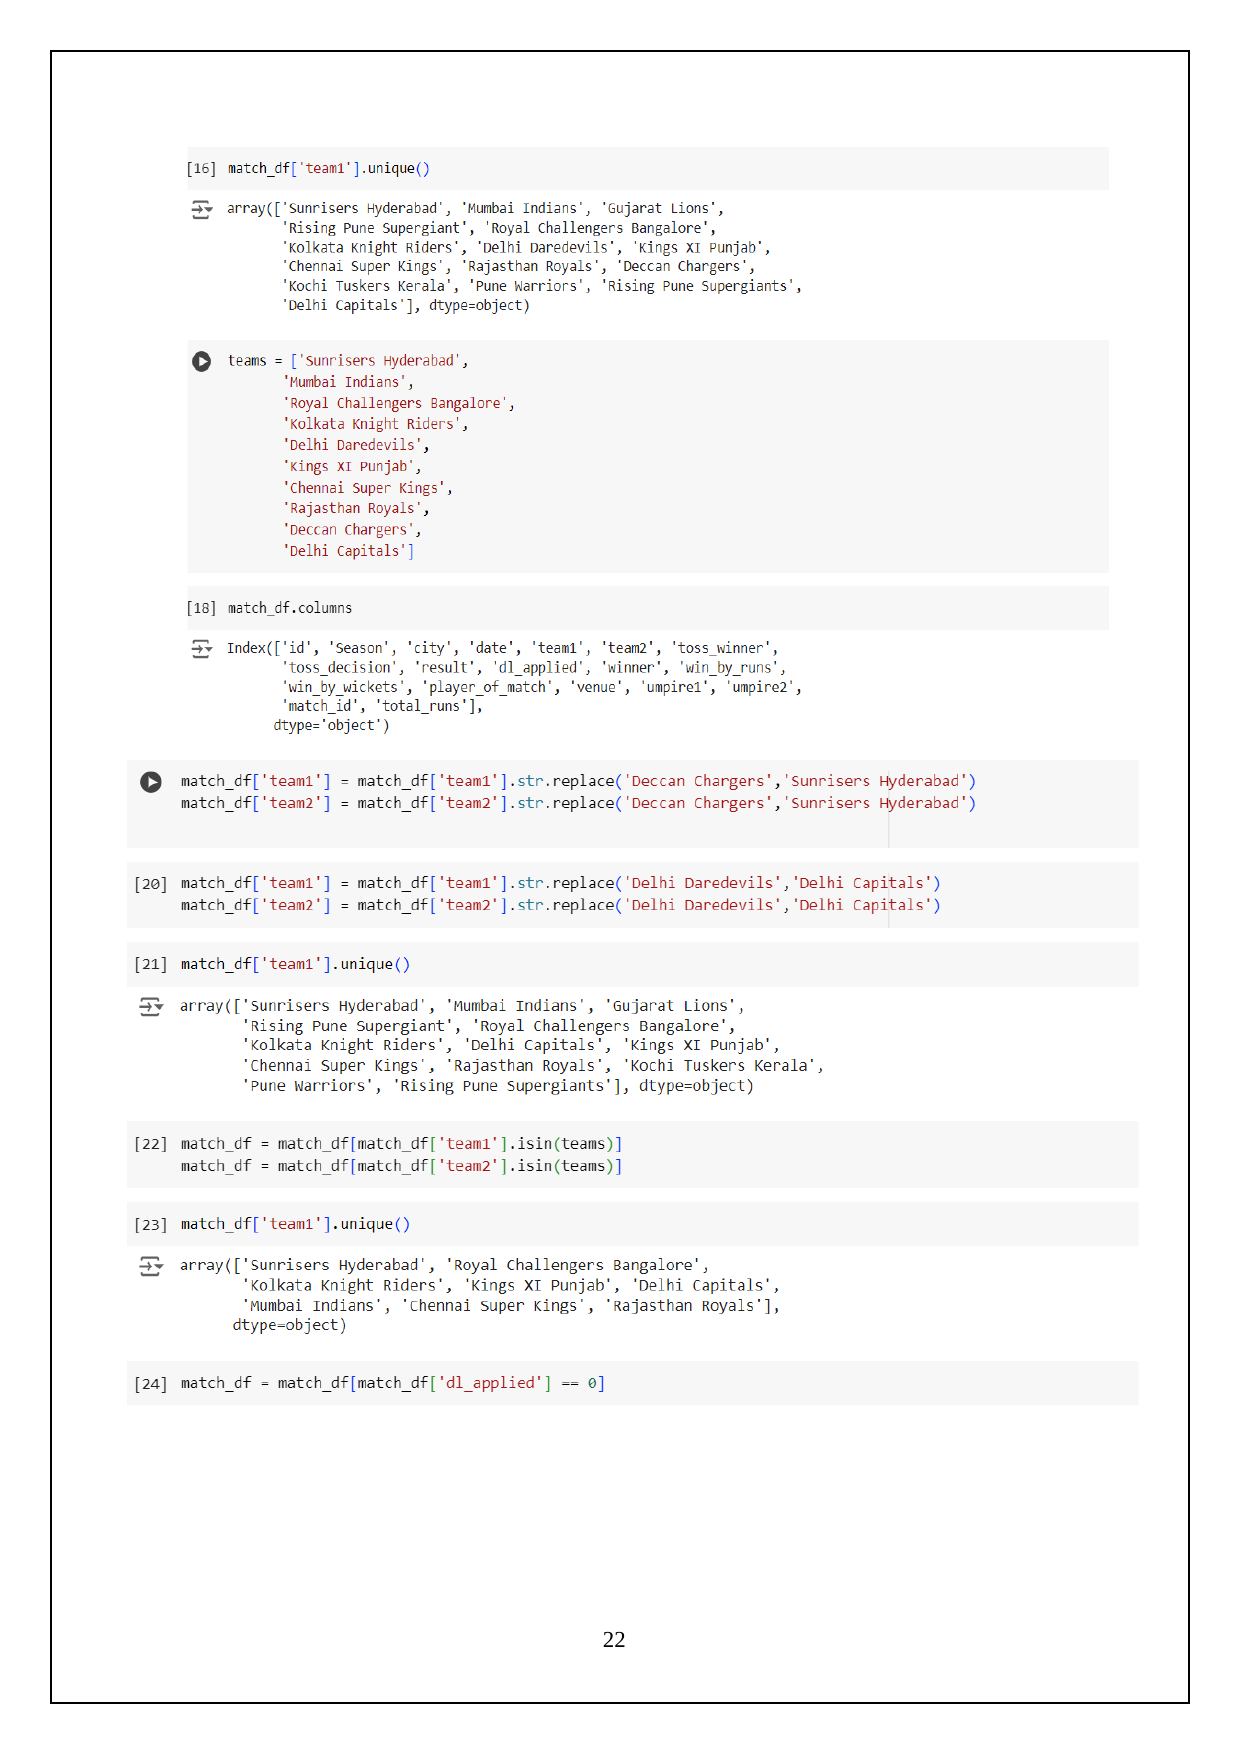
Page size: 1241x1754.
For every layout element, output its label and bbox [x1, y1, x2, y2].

picture [127, 147, 1139, 1417]
